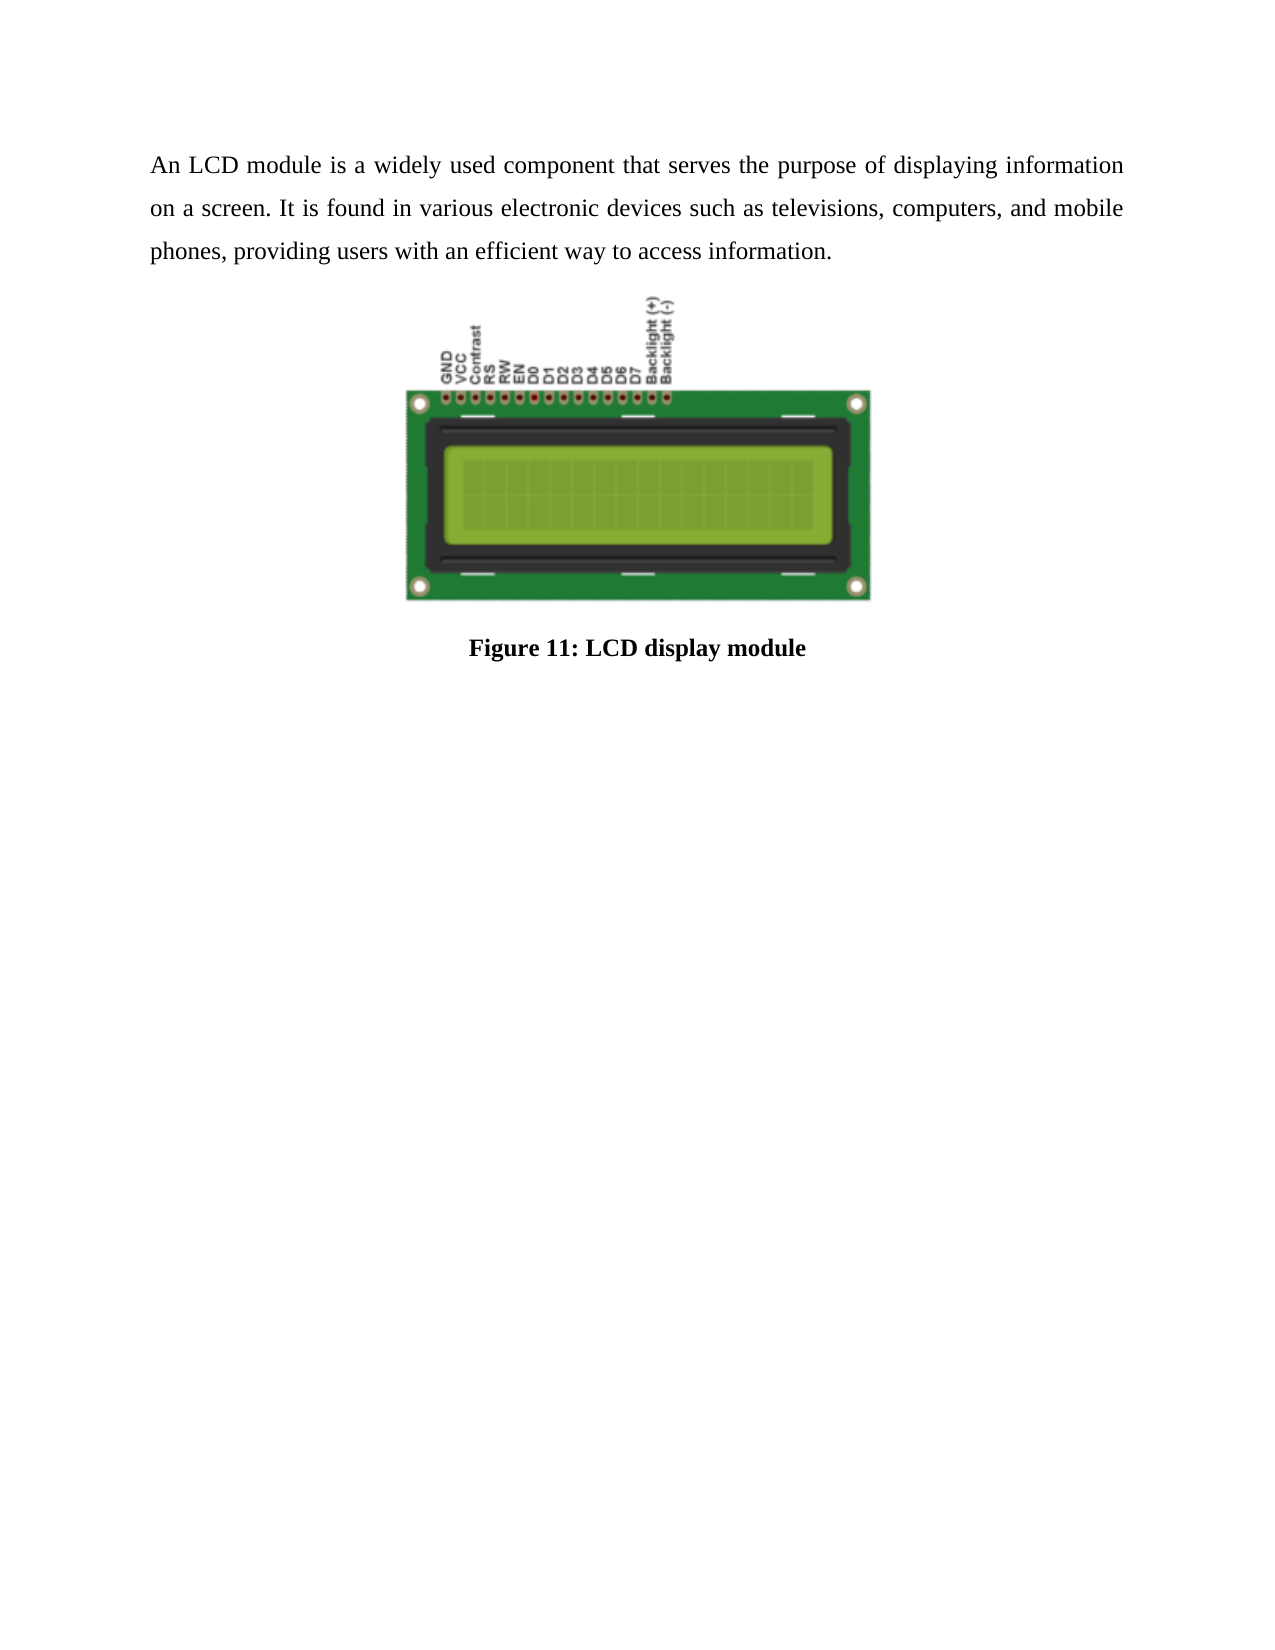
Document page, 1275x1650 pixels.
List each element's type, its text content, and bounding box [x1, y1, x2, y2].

text An LCD module is a widely used component that serves the purpose of displaying information on a screen. It is found in various electronic devices such as televisions, computers, and mobile phones, providing users with an efficient way to access information. [150, 150, 1125, 265]
text Figure 11: LCD display module [150, 633, 1125, 662]
picture [403, 296, 872, 603]
